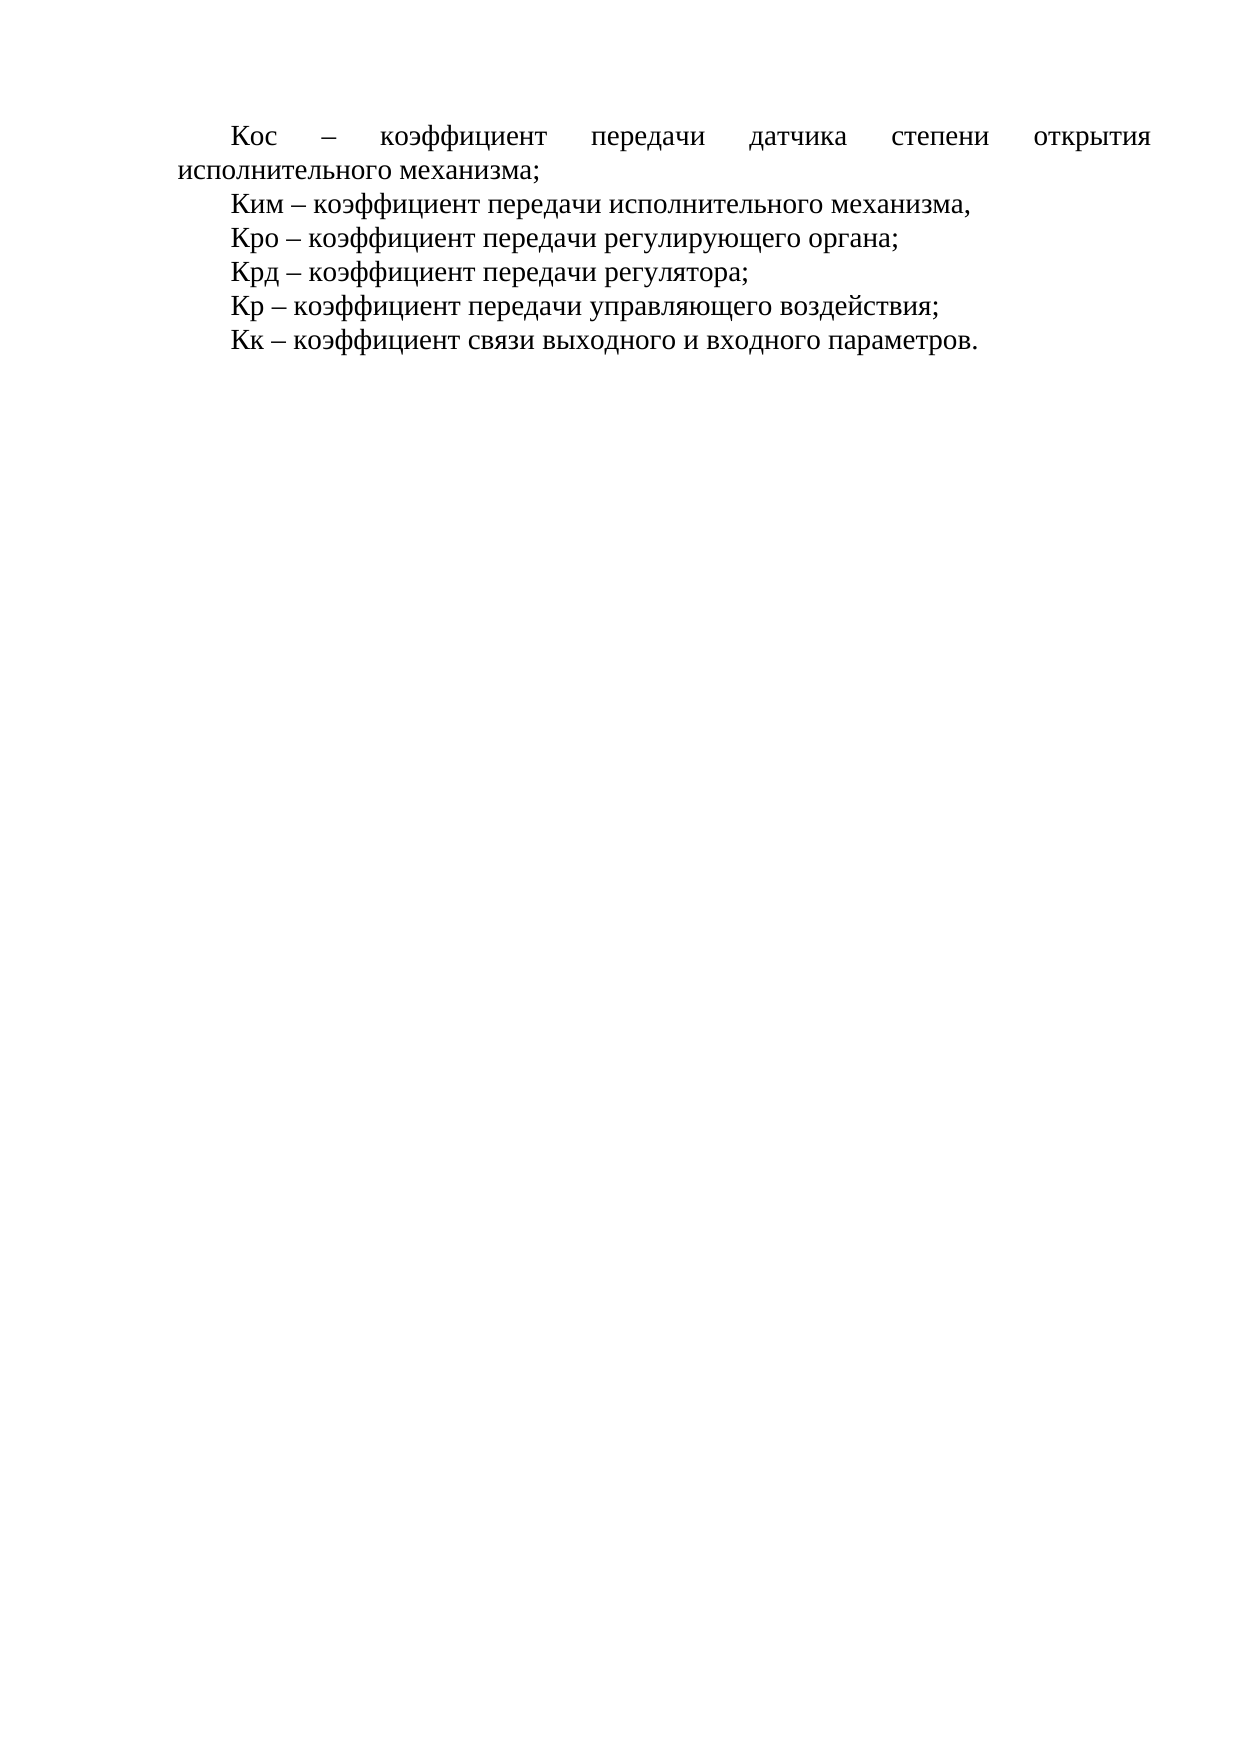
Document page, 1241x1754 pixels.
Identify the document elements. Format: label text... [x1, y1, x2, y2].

text ﻿﻿Кро – коэффициент передачи регулирующего органа; [177, 220, 1152, 254]
text ﻿﻿Кр – коэффициент передачи управляющего воздействия; [177, 288, 1152, 322]
text ﻿﻿Ким – коэффициент передачи исполнительного механизма, [177, 186, 1152, 220]
text ﻿﻿Кк – коэффициент связи выходного и входного параметров. [177, 322, 1152, 357]
text ﻿﻿Кос – коэффициент передачи датчика степени открытия исполнительного механизма; [177, 118, 1152, 186]
text ﻿﻿Крд – коэффициент передачи регулятора; [177, 254, 1152, 288]
